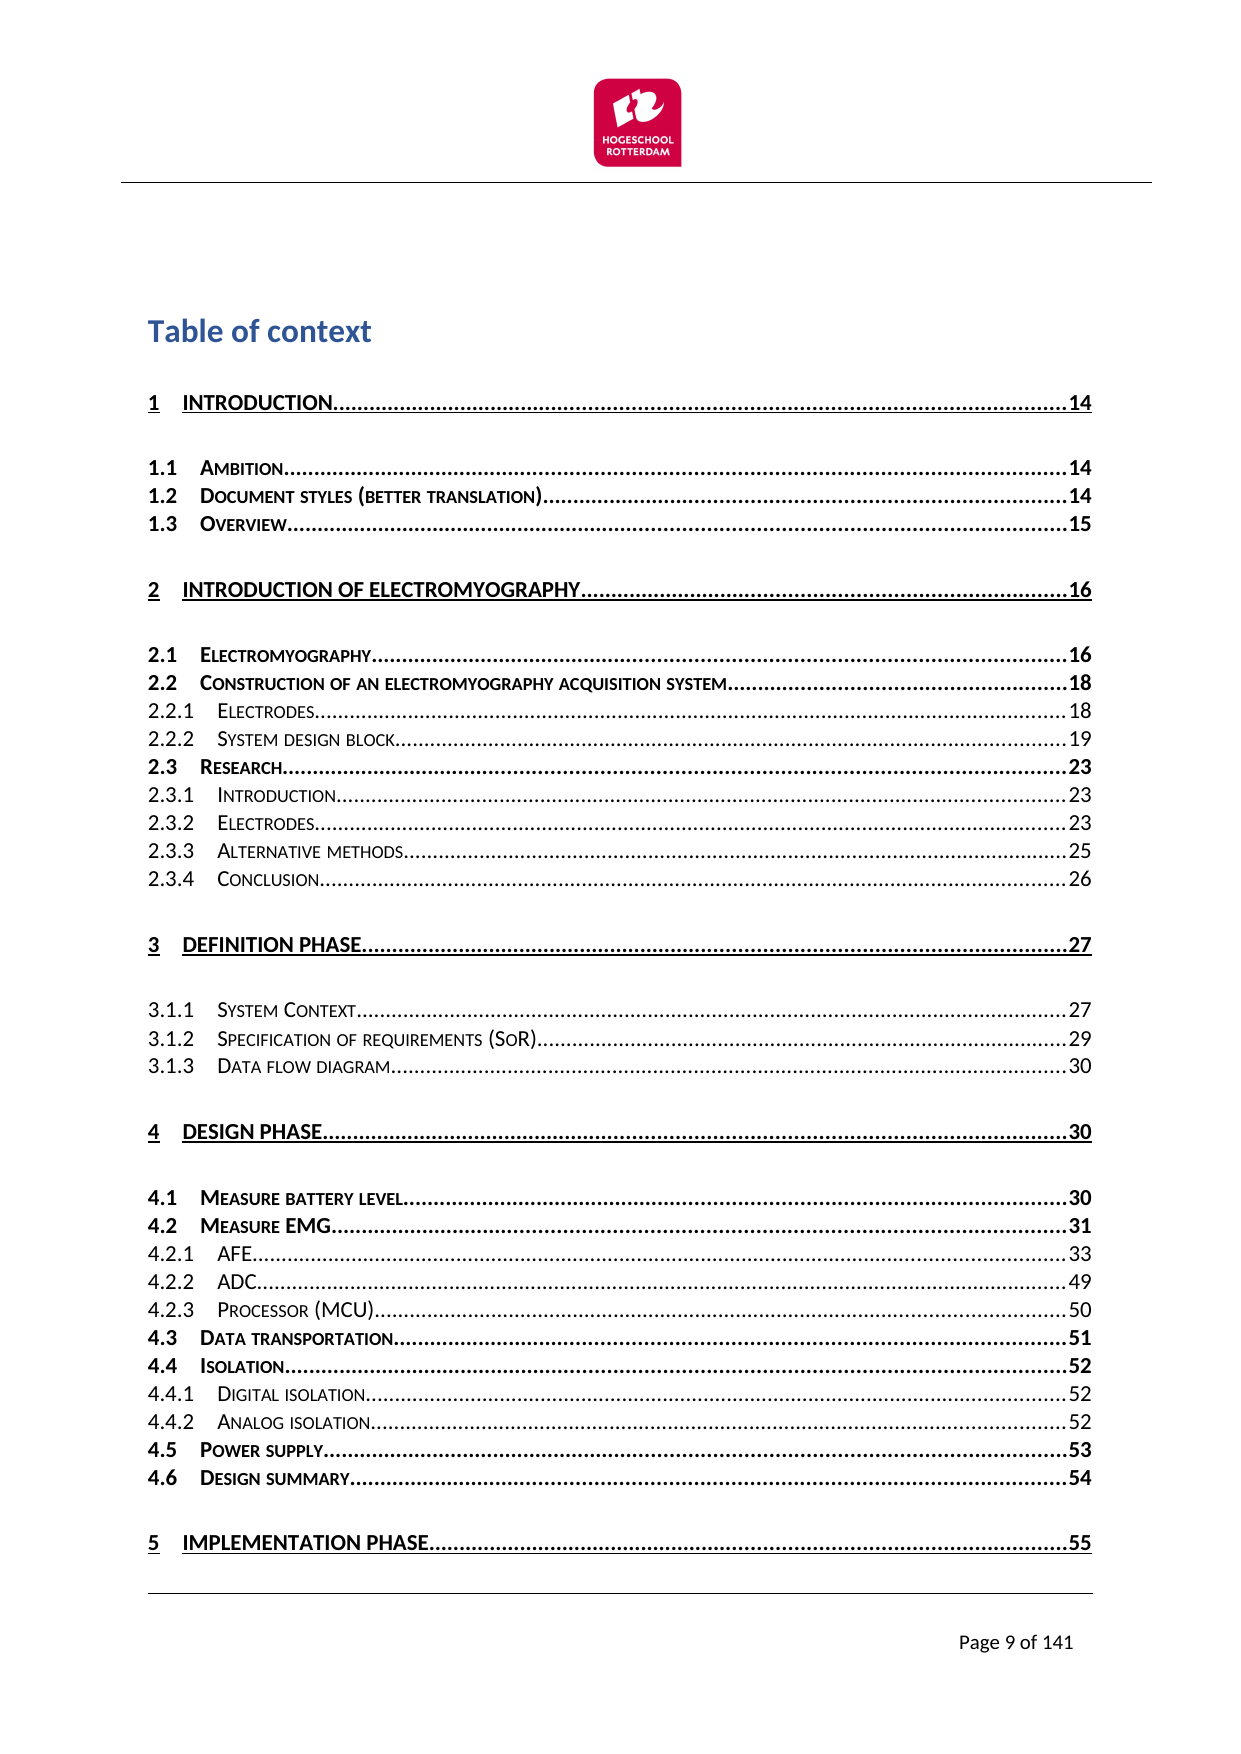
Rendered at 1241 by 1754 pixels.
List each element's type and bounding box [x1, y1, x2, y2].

picture [590, 73, 685, 173]
